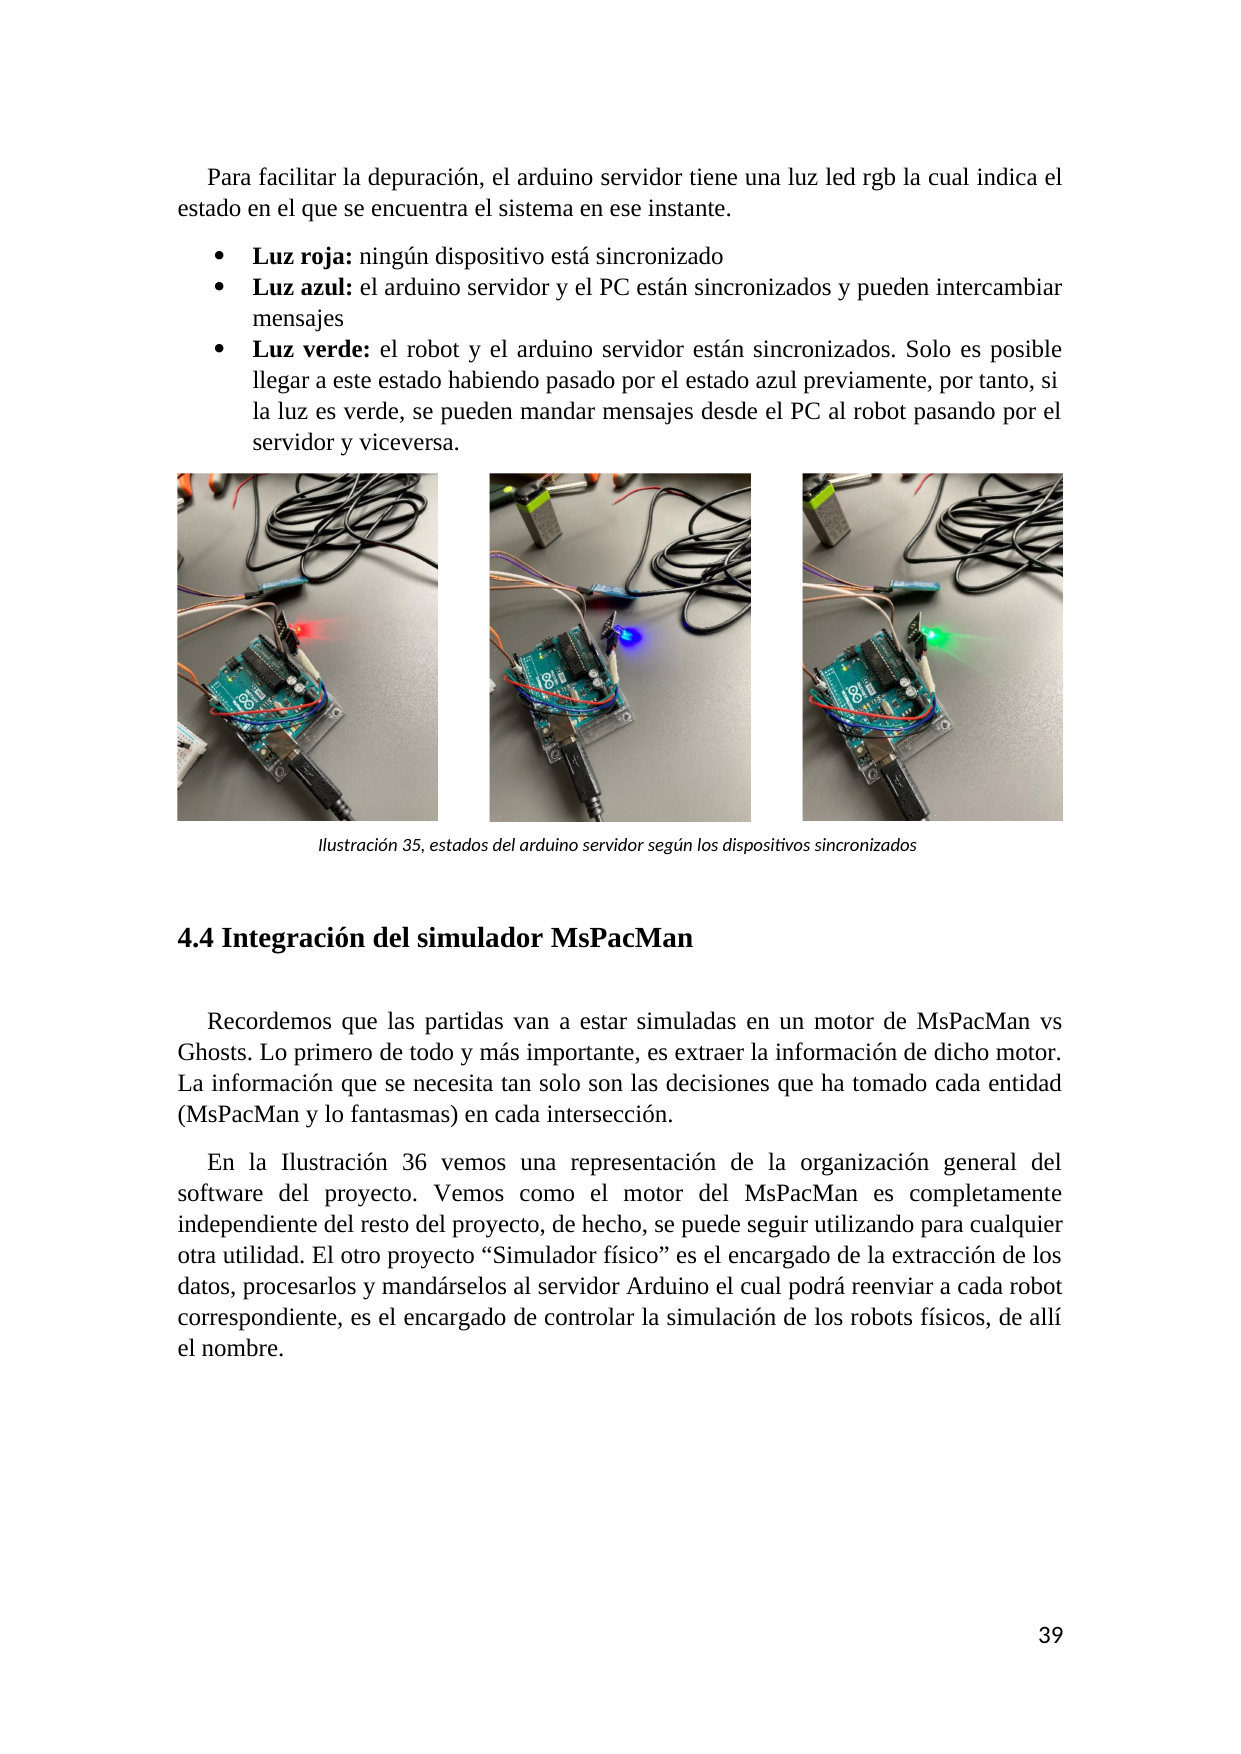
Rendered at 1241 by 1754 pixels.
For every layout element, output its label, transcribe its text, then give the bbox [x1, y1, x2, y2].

text Recordemos que las partidas van a estar simuladas en un motor de MsPacMan vs Ghosts. Lo primero de todo y más importante, es extraer la información de dicho motor. La información que se necesita tan solo son las decisiones que ha tomado cada entidad (MsPacMan y lo fantasmas) en cada intersección. [177, 1006, 1063, 1128]
list Luz azul: el arduino servidor y el PC están sincronizados y pueden intercambiar mensajes [215, 272, 1063, 332]
text En la Ilustración 36 vemos una representación de la organización general del software del proyecto. Vemos como el motor del MsPacMan es completamente independiente del resto del proyecto, de hecho, se puede seguir utilizando para cualquier otra utilidad. El otro proyecto “Simulador físico” es el encargado de la extracción de los datos, procesarlos y mandárselos al servidor Arduino el cual podrá reenviar a cada robot correspondiente, es el encargado de controlar la simulación de los robots físicos, de allí el nombre. [177, 1147, 1063, 1362]
picture [490, 474, 751, 822]
list Luz roja: ningún dispositivo está sincronizado [215, 241, 1063, 270]
text 4.4 Integración del simulador MsPacMan [177, 572, 1063, 954]
list la luz es verde, se pueden mandar mensajes desde el PC al robot pasando por el servidor y viceversa. [252, 396, 1063, 456]
picture [803, 474, 1063, 821]
list Luz verde: el robot y el arduino servidor están sincronizados. Solo es posible llegar a este estado habiendo pasado por el estado azul previamente, por tanto, si [215, 334, 1063, 394]
picture [178, 474, 438, 821]
text Para facilitar la depuración, el arduino servidor tiene una luz led rgb la cual indica el estado en el que se encuentra el sistema en ese instante. [177, 162, 1063, 222]
